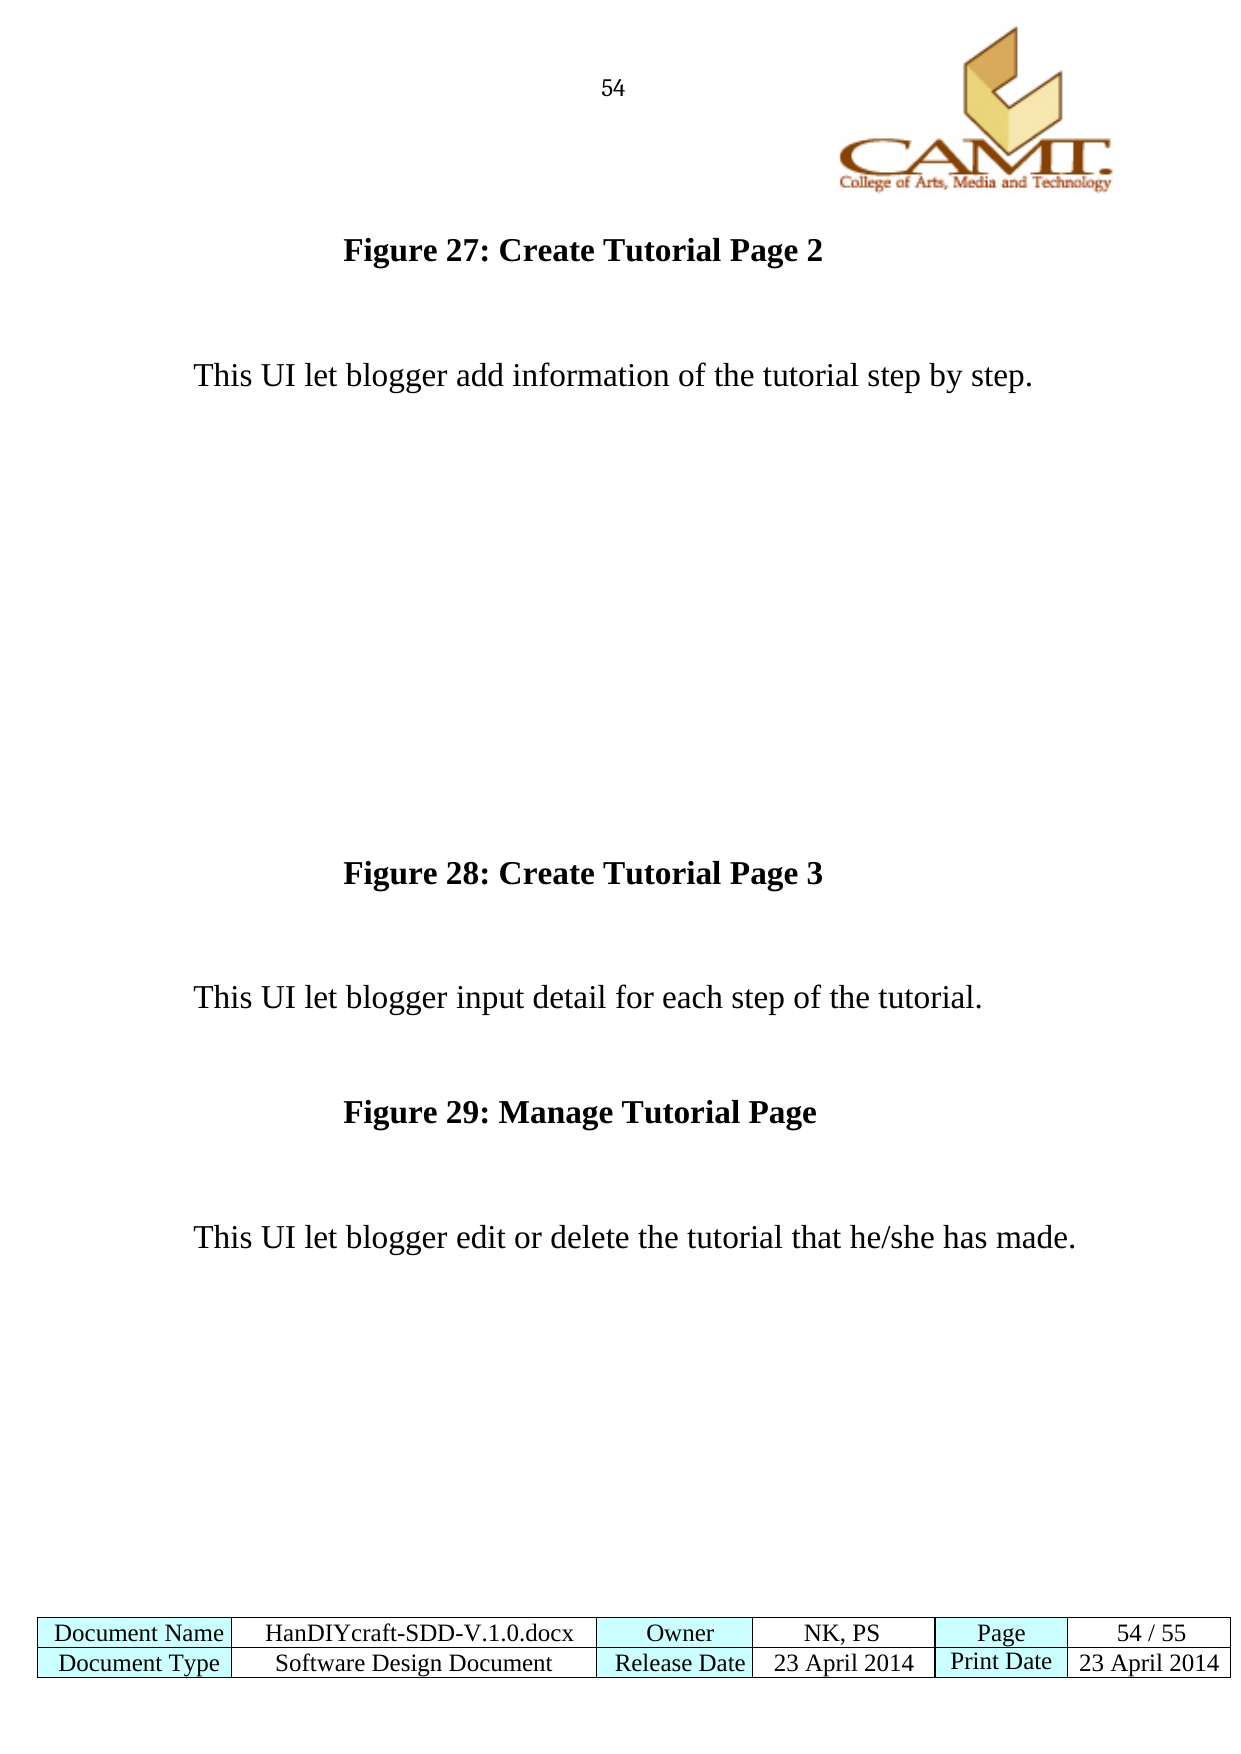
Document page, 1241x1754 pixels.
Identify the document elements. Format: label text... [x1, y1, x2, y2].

text Figure 27: Create Tutorial Page 2 [343, 230, 1108, 269]
text Figure 29: Manage Tutorial Page [268, 1093, 1108, 1131]
text This UI let blogger input detail for each step of the tutorial. [118, 978, 1108, 1016]
text This UI let blogger add information of the tutorial step by step. [118, 355, 1108, 393]
text This UI let blogger edit or delete the tutorial that he/she has made. [118, 1217, 1108, 1256]
picture [755, 18, 1221, 207]
text Figure 28: Create Tutorial Page 3 [343, 853, 1108, 892]
